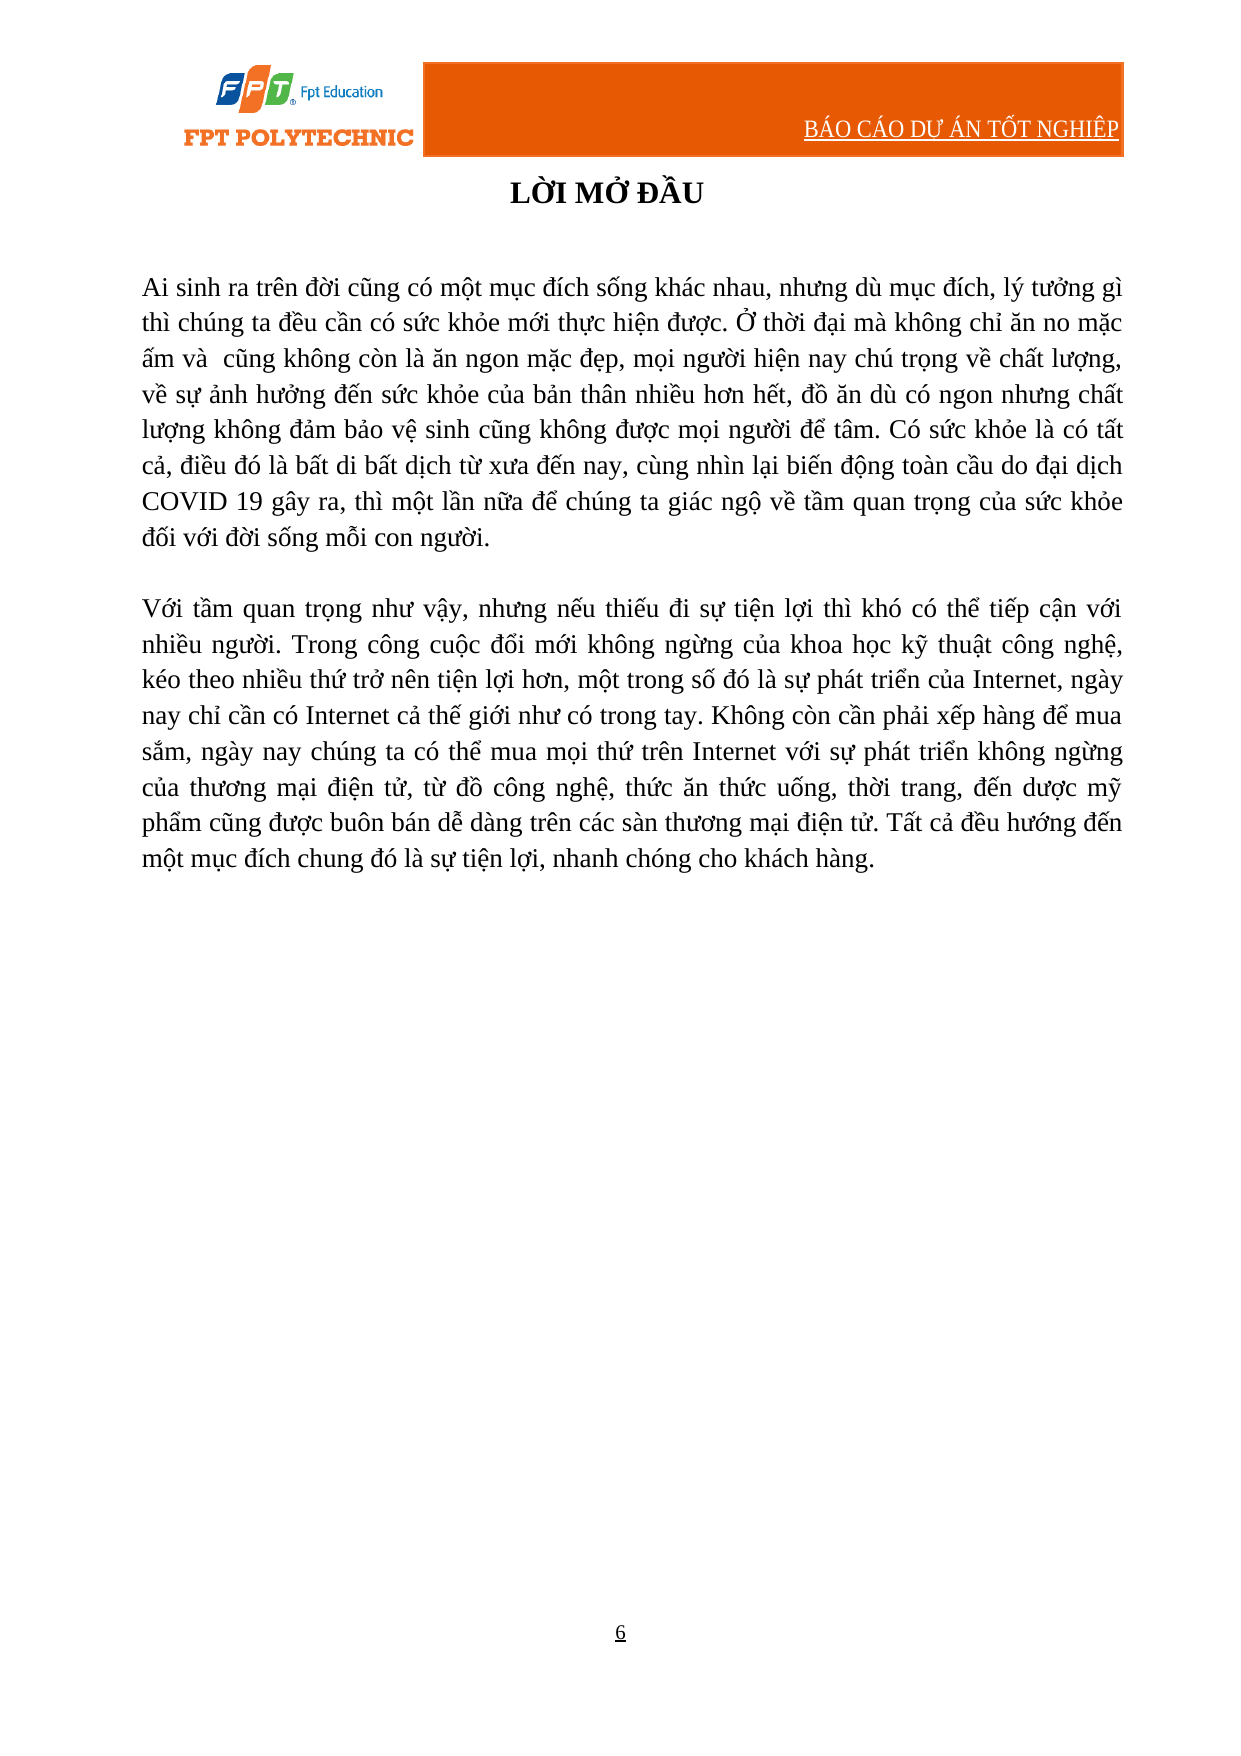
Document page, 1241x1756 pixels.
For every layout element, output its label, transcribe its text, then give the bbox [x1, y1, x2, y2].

text Với tầm quan trọng như vậy, nhưng nếu thiếu đi sự tiện lợi thì khó có thể tiếp cận với nhiều người. Trong công cuộc đổi mới không ngừng của khoa học kỹ thuật công nghệ, kéo theo nhiều thứ trở nên tiện lợi hơn, một trong số đó là sự phát triển của Internet, ngày nay chỉ cần có Internet cả thế giới như có trong tay. Không còn cần phải xếp hàng để mua sắm, ngày nay chúng ta có thể mua mọi thứ trên Internet với sự phát triển không ngừng của thương mại điện tử, từ đồ công nghệ, thức ăn thức uống, thời trang, đến dược mỹ phẩm cũng được buôn bán dễ dàng trên các sàn thương mại điện tử. Tất cả đều hướng đến một mục đích chung đó là sự tiện lợi, nhanh chóng cho khách hàng. [142, 592, 1124, 873]
text Ai sinh ra trên đời cũng có một mục đích sống khác nhau, nhưng dù mục đích, lý tưởng gì thì chúng ta đều cần có sức khỏe mới thực hiện được. Ở thời đại mà không chỉ ăn no mặc ấm và cũng không còn là ăn ngon mặc đẹp, mọi người hiện nay chú trọng về chất lượng, về sự ảnh hưởng đến sức khỏe của bản thân nhiều hơn hết, đồ ăn dù có ngon nhưng chất lượng không đảm bảo vệ sinh cũng không được mọi người để tâm. Có sức khỏe là có tất cả, điều đó là bất di bất dịch từ xưa đến nay, cùng nhìn lại biến động toàn cầu do đại dịch COVID 19 gây ra, thì một lần nữa để chúng ta giác ngộ về tầm quan trọng của sức khỏe đối với đời sống mỗi con người. [142, 271, 1124, 552]
picture [184, 65, 414, 146]
subtitle LỜI MỞ ĐẦU [203, 174, 1011, 210]
